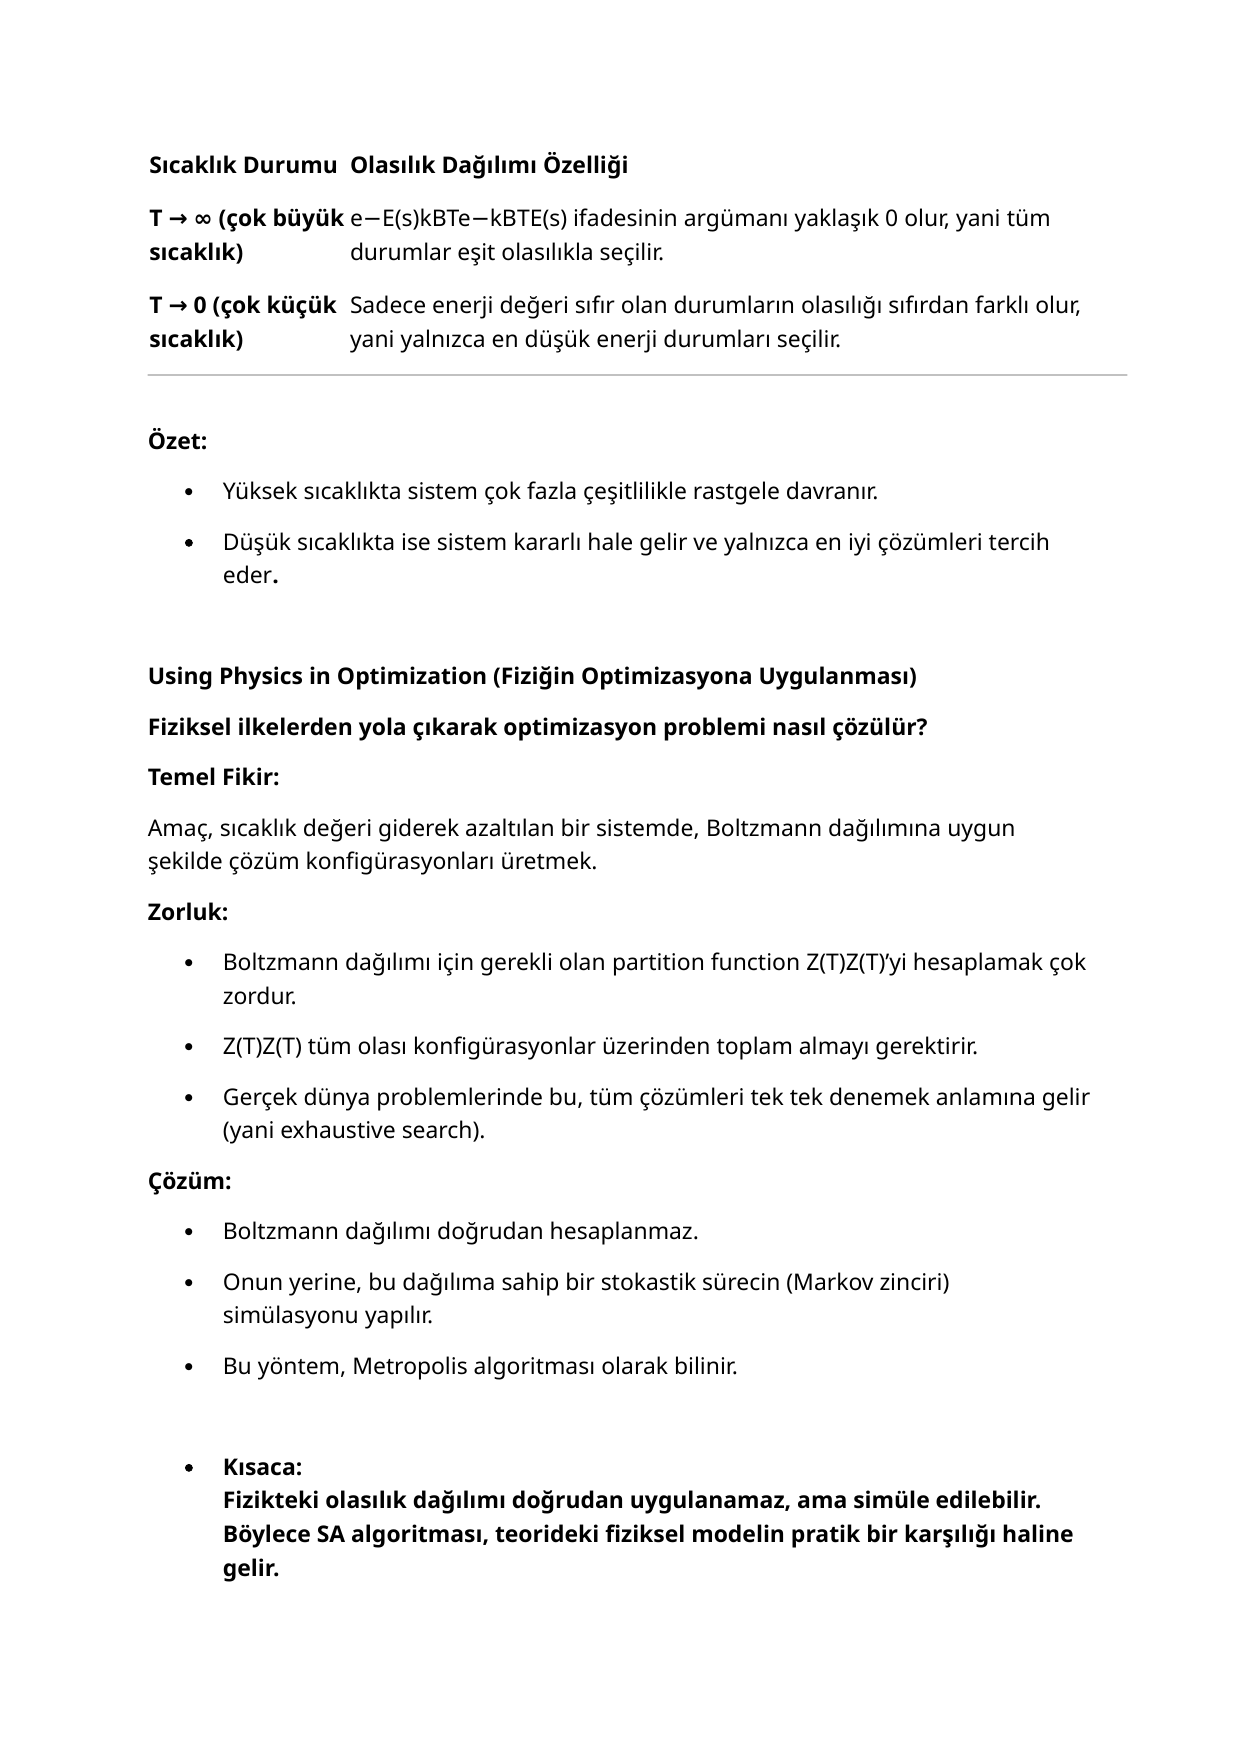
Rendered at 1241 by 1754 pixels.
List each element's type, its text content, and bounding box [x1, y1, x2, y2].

table_cell T → ∞ (çok büyük sıcaklık) [148, 201, 348, 288]
table_cell T → 0 (çok küçük sıcaklık) [148, 288, 348, 374]
text Çözüm: [148, 1165, 1093, 1196]
text Amaç, sıcaklık değeri giderek azaltılan bir sistemde, Boltzmann dağılımına uygun şekilde çözüm konfigürasyonları üretmek. [148, 812, 1093, 877]
list Z(T)Z(T) tüm olası konfigürasyonlar üzerinden toplam almayı gerektirir. [185, 1030, 1093, 1062]
text Zorluk: [148, 896, 1093, 927]
text Fiziksel ilkelerden yola çıkarak optimizasyon problemi nasıl çözülür? [148, 711, 1093, 742]
text Özet: [148, 425, 1093, 456]
table_cell Sadece enerji değeri sıfır olan durumların olasılığı sıfırdan farklı olur, yani yalnızca en düşük enerji durumları seçilir. [348, 288, 1093, 374]
table_header Sıcaklık Durumu [148, 148, 348, 201]
list Onun yerine, bu dağılıma sahip bir stokastik sürecin (Markov zinciri) simülasyonu yapılır. [185, 1266, 1093, 1331]
table_cell e−E(s)kBTe−kB​TE(s)​ ifadesinin argümanı yaklaşık 0 olur, yani tüm durumlar eşit olasılıkla seçilir. [348, 201, 1093, 288]
text Using Physics in Optimization (Fiziğin Optimizasyona Uygulanması) [148, 660, 1093, 692]
list Yüksek sıcaklıkta sistem çok fazla çeşitlilikle rastgele davranır. [185, 475, 1093, 507]
table_header Olasılık Dağılımı Özelliği [348, 148, 1093, 201]
text Temel Fikir: [148, 761, 1093, 792]
list Düşük sıcaklıkta ise sistem kararlı hale gelir ve yalnızca en iyi çözümleri tercih eder. [185, 526, 1093, 591]
list Boltzmann dağılımı için gerekli olan partition function Z(T)Z(T)’yi hesaplamak çok zordur. [185, 946, 1093, 1011]
list Bu yöntem, Metropolis algoritması olarak bilinir. [185, 1350, 1093, 1381]
list Boltzmann dağılımı doğrudan hesaplanmaz. [185, 1215, 1093, 1247]
list Gerçek dünya problemlerinde bu, tüm çözümleri tek tek denemek anlamına gelir (yani exhaustive search). [185, 1081, 1093, 1146]
list Kısaca: Fizikteki olasılık dağılımı doğrudan uygulanamaz, ama simüle edilebilir. Böylece SA algoritması, teorideki fiziksel modelin pratik bir karşılığı haline gelir. [185, 1451, 1093, 1583]
